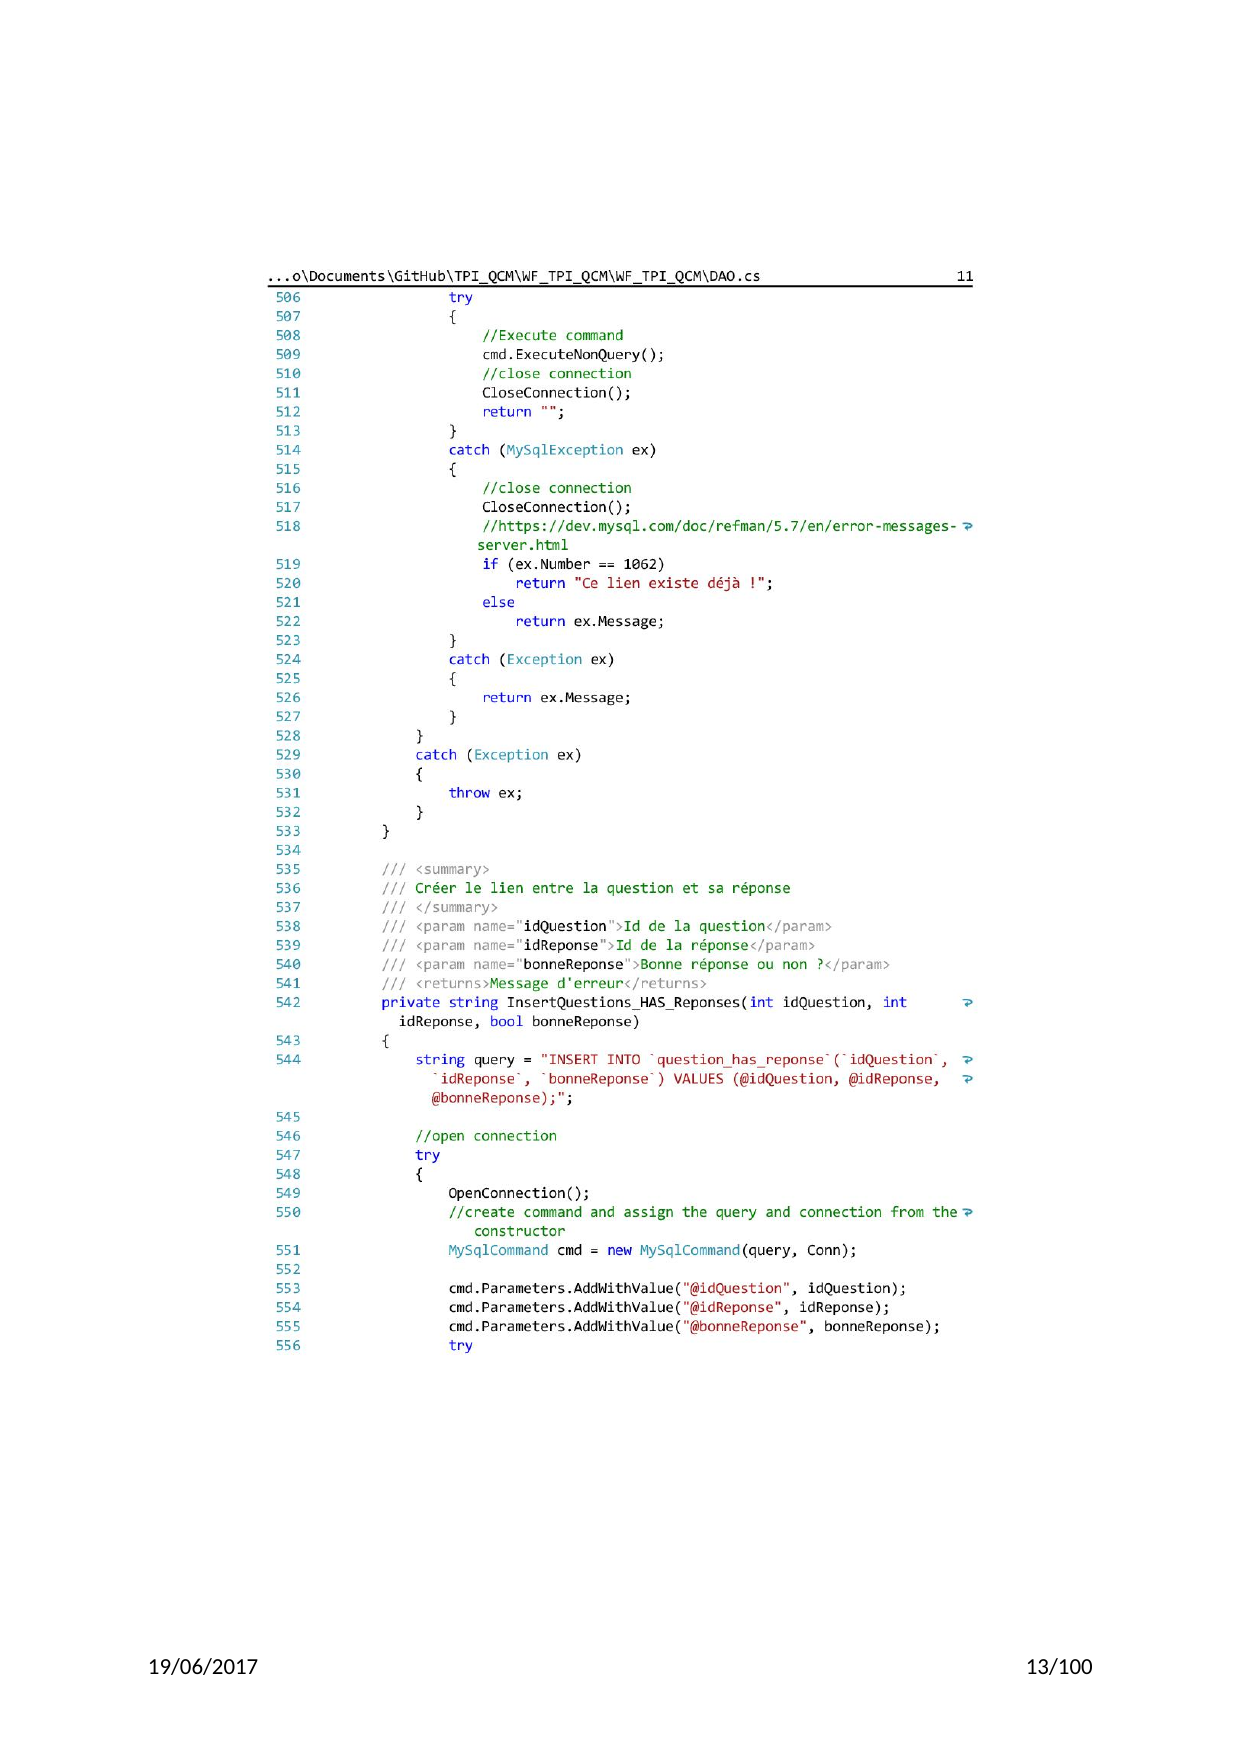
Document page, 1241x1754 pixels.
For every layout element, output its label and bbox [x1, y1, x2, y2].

picture [147, 147, 1093, 1484]
